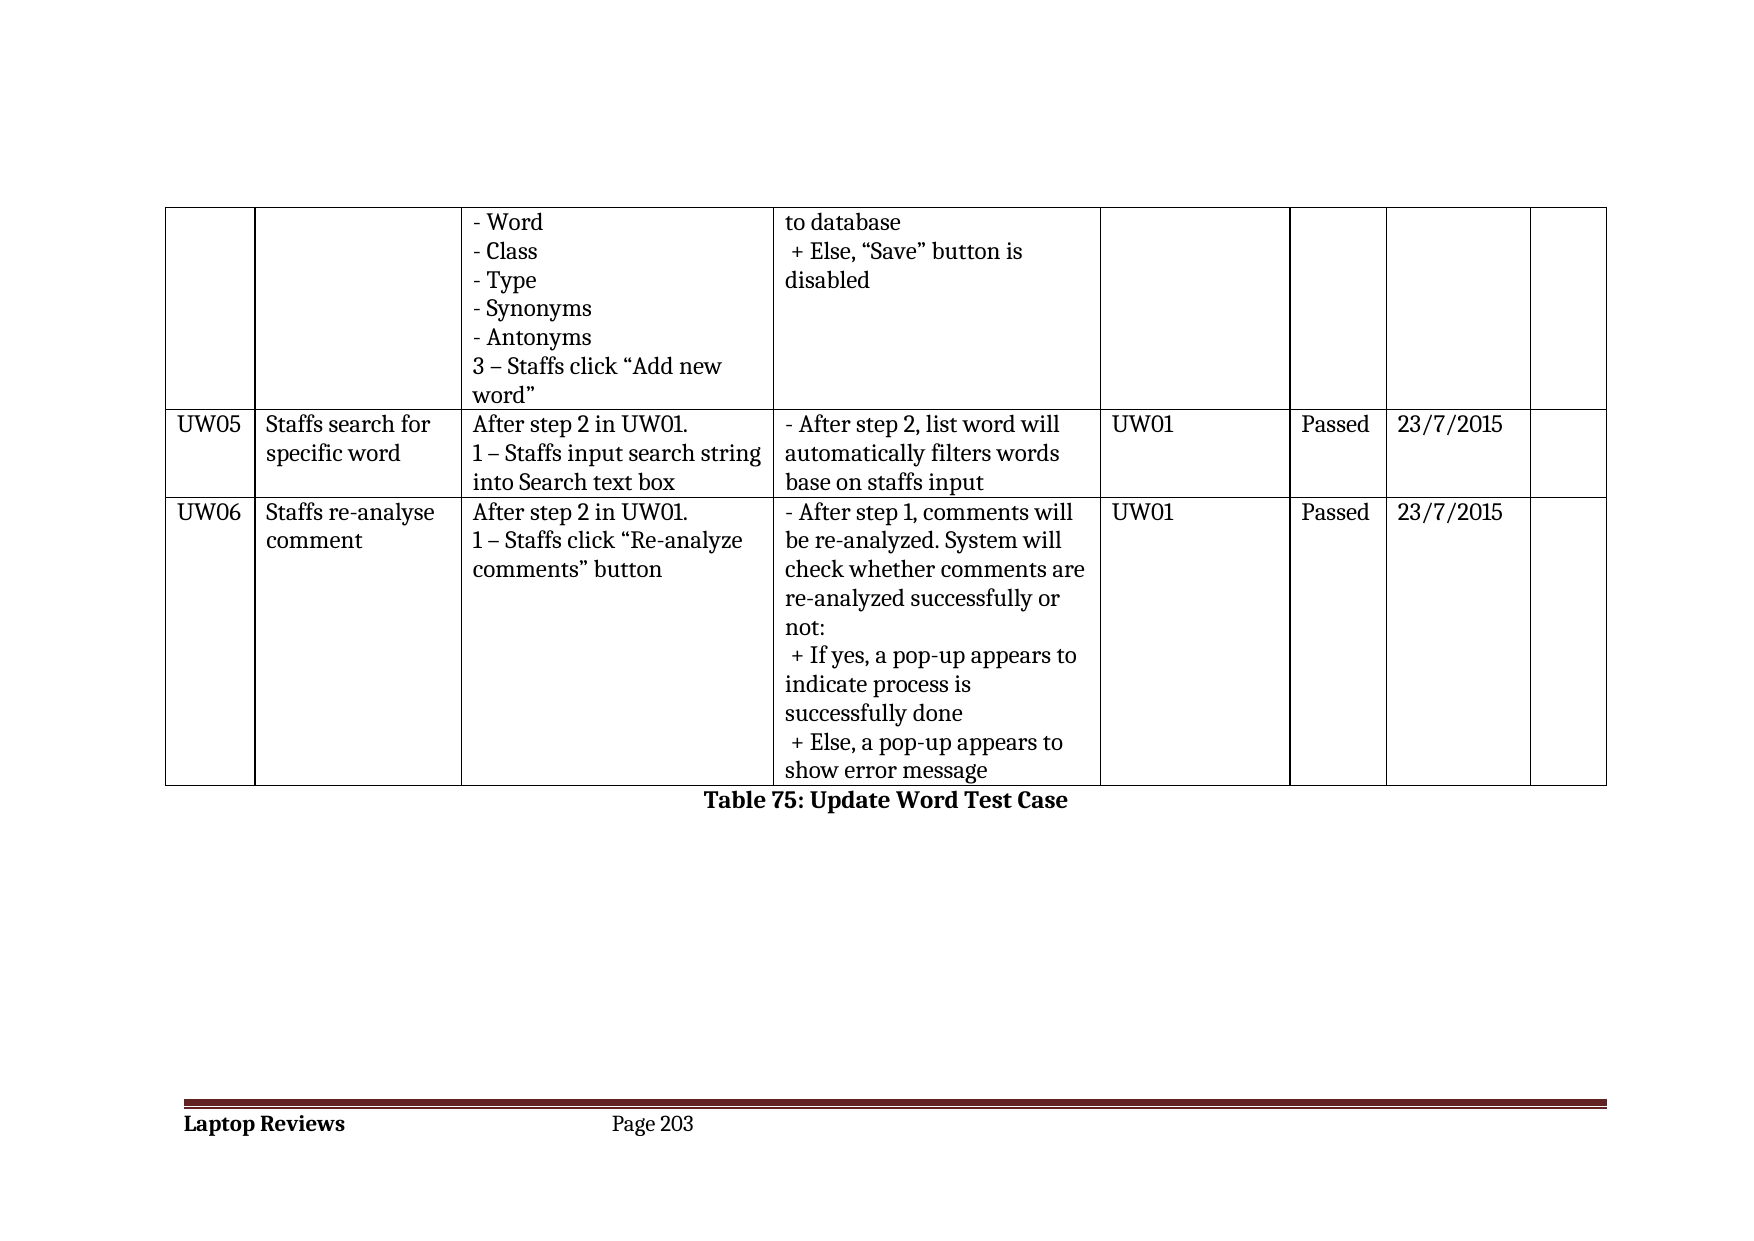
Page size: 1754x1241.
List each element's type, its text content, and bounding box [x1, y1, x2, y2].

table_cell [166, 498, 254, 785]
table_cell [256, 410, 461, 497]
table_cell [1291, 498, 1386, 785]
text Table 75: Update Word Test Case [165, 786, 1607, 815]
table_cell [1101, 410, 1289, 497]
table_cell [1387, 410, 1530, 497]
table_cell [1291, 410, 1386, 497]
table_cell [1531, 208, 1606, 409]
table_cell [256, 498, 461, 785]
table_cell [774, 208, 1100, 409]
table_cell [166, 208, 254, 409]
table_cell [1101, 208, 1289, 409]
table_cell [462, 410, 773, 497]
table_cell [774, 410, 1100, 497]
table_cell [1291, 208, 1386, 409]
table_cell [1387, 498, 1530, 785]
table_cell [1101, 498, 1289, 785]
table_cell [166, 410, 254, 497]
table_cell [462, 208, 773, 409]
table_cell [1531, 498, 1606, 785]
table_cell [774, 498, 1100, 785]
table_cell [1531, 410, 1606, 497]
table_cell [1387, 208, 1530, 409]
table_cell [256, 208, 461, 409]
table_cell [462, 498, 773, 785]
